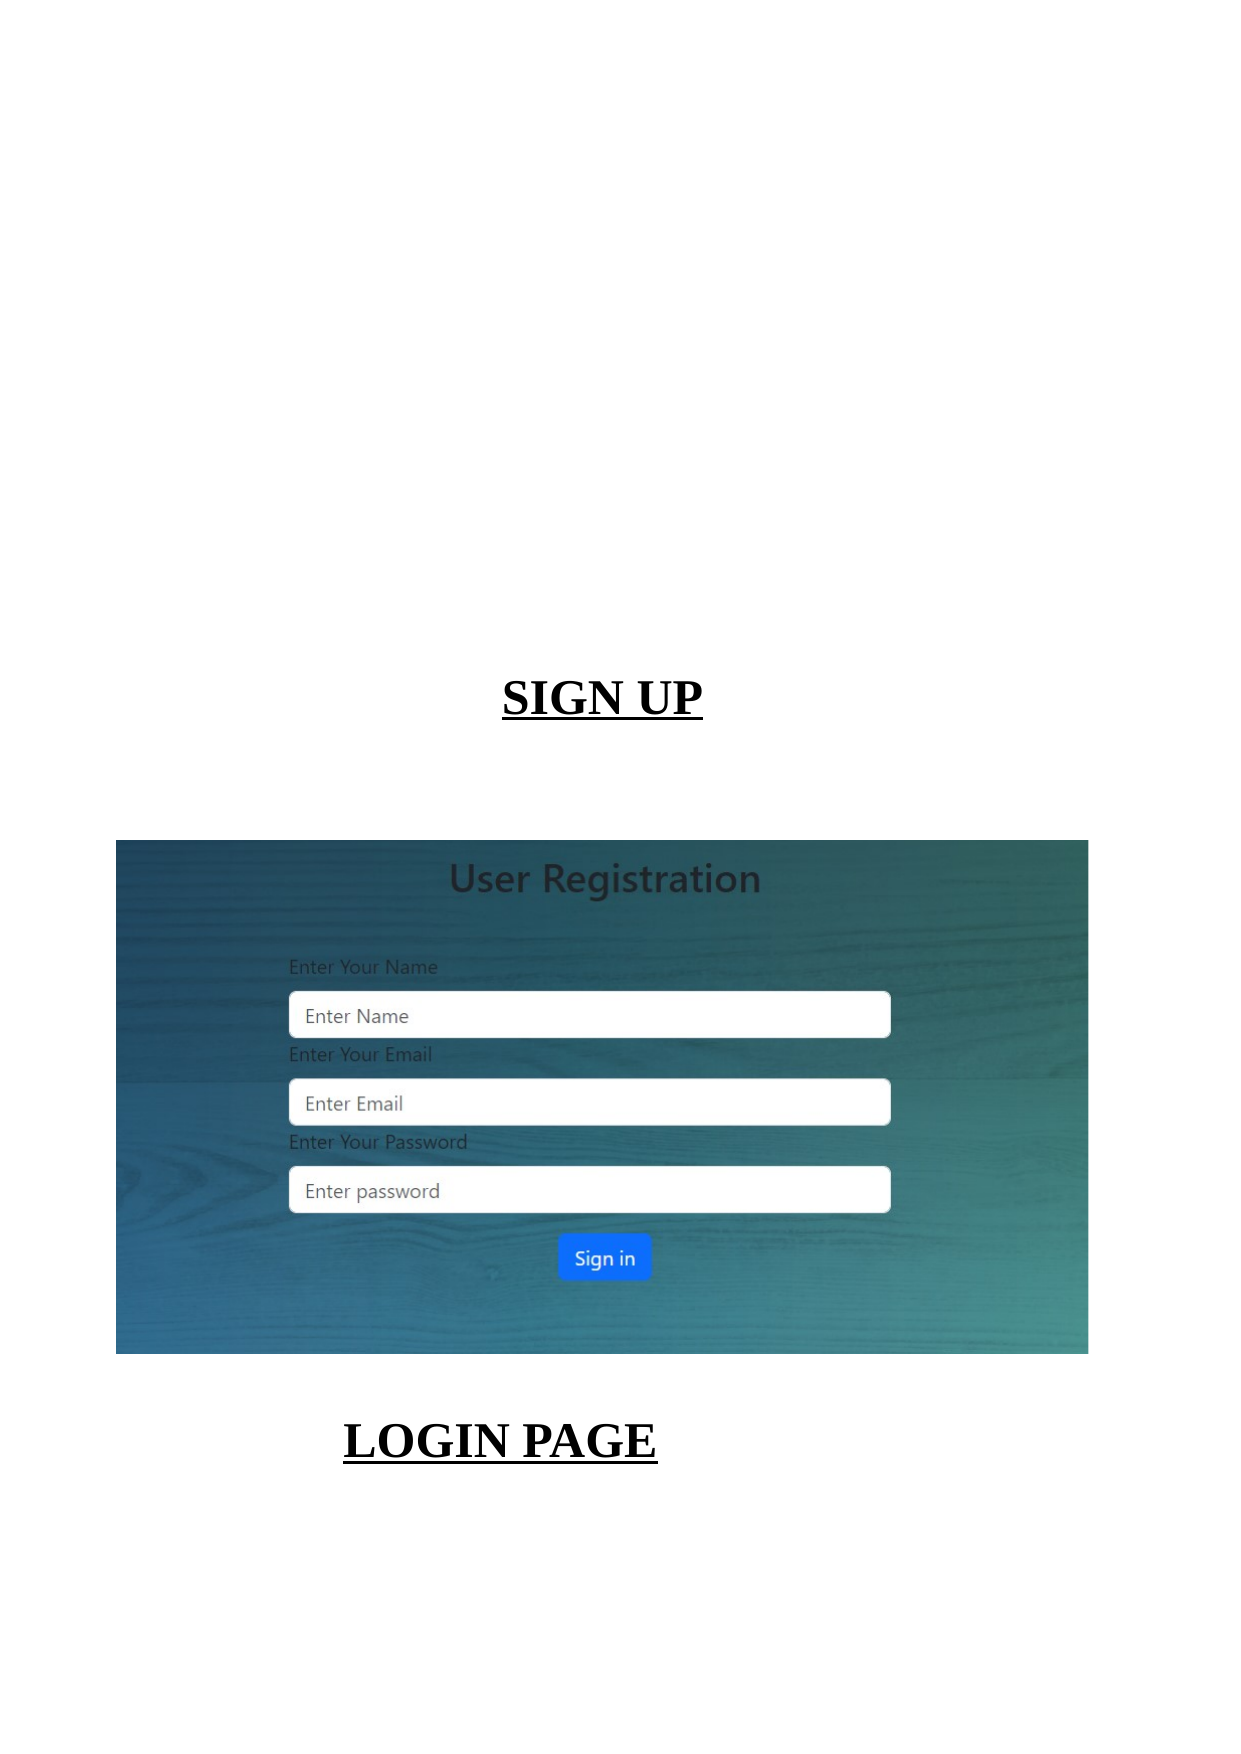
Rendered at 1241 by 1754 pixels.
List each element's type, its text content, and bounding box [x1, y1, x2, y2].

picture [116, 840, 1089, 1354]
list SIGN UP [114, 667, 1090, 725]
text LOGIN PAGE [268, 1411, 1090, 1469]
